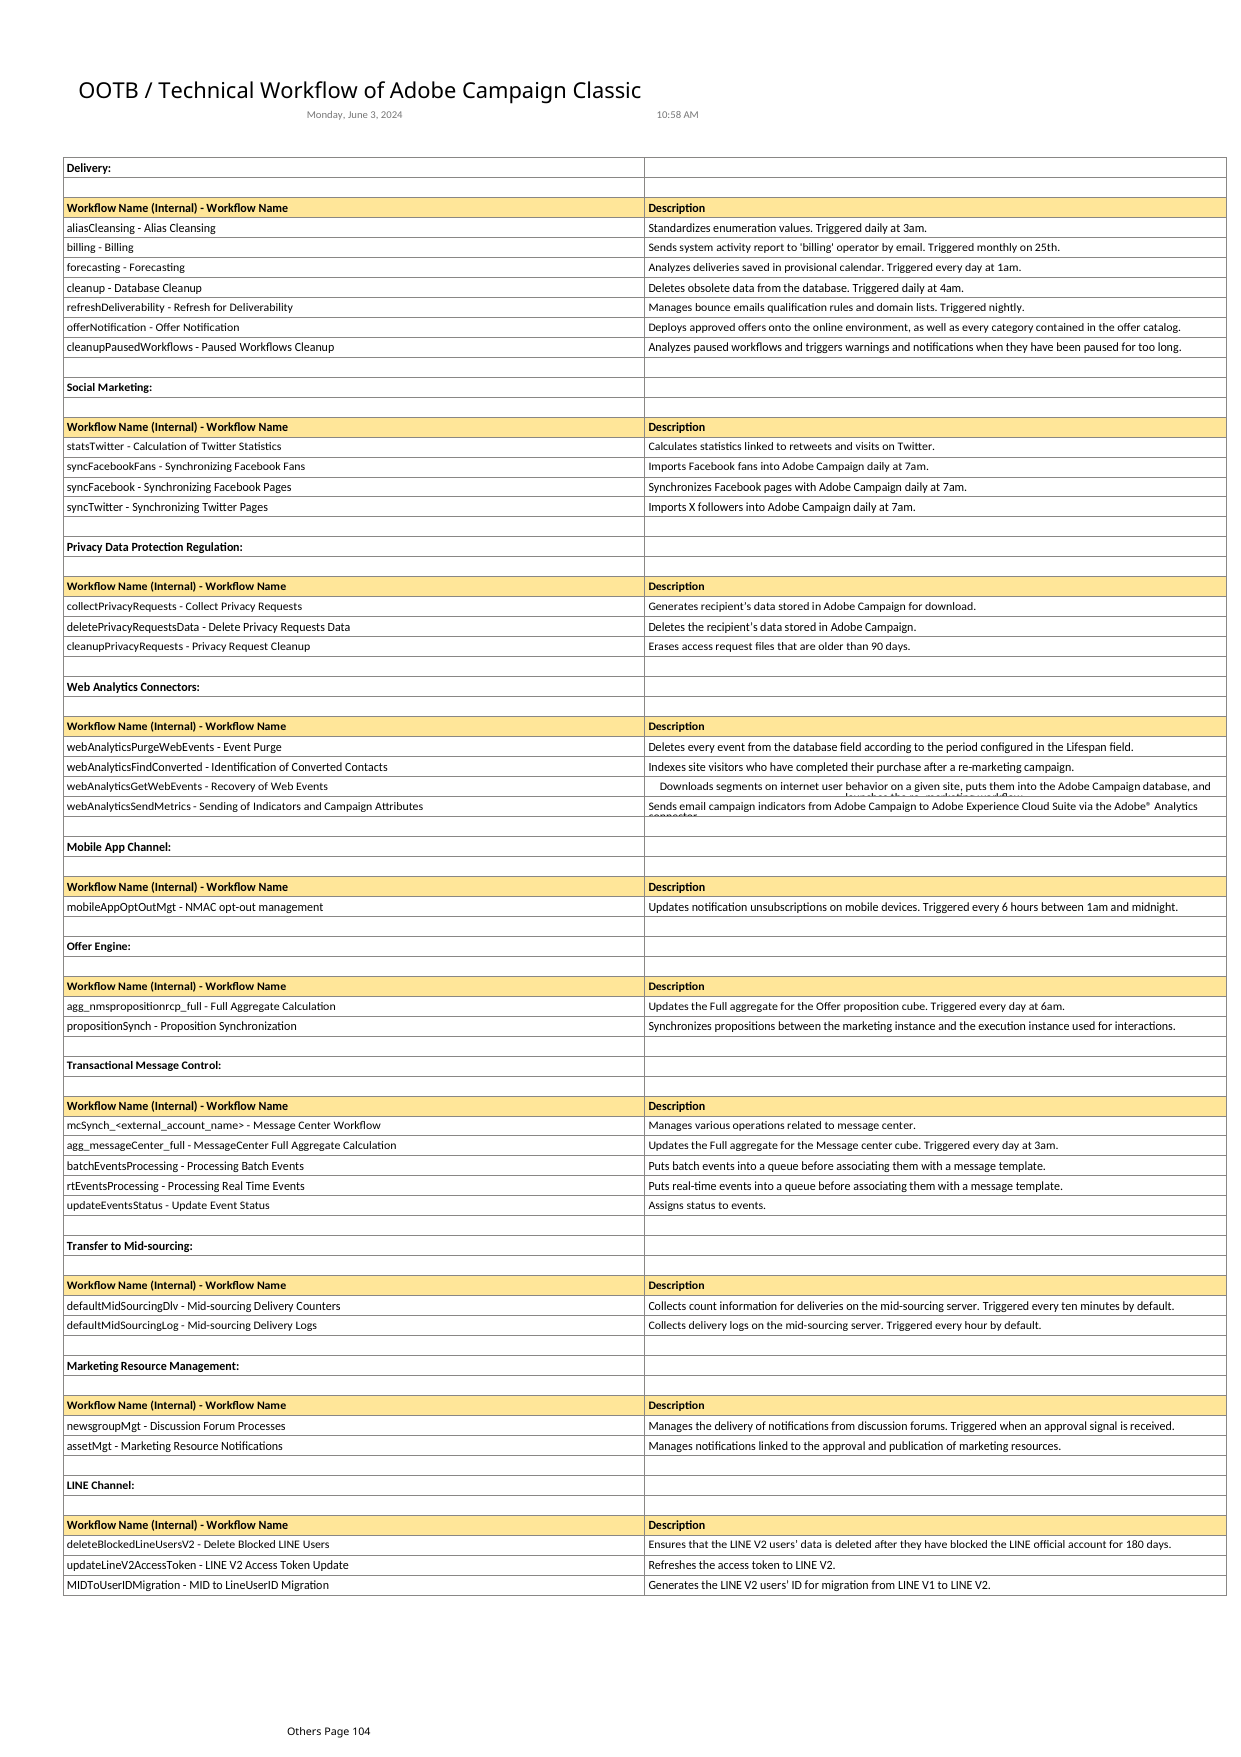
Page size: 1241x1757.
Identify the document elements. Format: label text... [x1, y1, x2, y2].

table_cell Description [645, 577, 1226, 596]
table_cell [64, 1216, 644, 1235]
table_header Delivery: [64, 158, 644, 177]
table_cell mobileAppOptOutMgt - NMAC opt-out management [64, 897, 644, 916]
table_cell [645, 1456, 1226, 1475]
table_cell Deletes the recipient’s data stored in Adobe Campaign. [645, 617, 1226, 636]
table_cell updateEventsStatus - Update Event Status [64, 1196, 644, 1215]
table_cell [645, 697, 1226, 716]
table_cell syncFacebook - Synchronizing Facebook Pages [64, 478, 644, 496]
table_cell Updates notification unsubscriptions on mobile devices. Triggered every 6 hours between 1am and midnight. [645, 897, 1226, 916]
table_cell Deletes obsolete data from the database. Triggered daily at 4am. [645, 278, 1226, 297]
table_cell [645, 358, 1226, 377]
table_header Monday, June 3, 2024 [64, 107, 645, 127]
table_cell [64, 1336, 644, 1355]
table_cell Description [645, 418, 1226, 437]
table_cell Workflow Name (Internal) - Workflow Name [64, 1516, 644, 1535]
table_cell [645, 1236, 1226, 1255]
table_cell Sends email campaign indicators from Adobe Campaign to Adobe Experience Cloud Suite via the Adobe® Analytics connector. [645, 797, 1226, 816]
table_cell Manages various operations related to message center. [645, 1117, 1226, 1135]
table_cell Workflow Name (Internal) - Workflow Name [64, 198, 644, 217]
table_cell [645, 1256, 1226, 1275]
table_cell refreshDeliverability - Refresh for Deliverability [64, 298, 644, 317]
table_cell Synchronizes Facebook pages with Adobe Campaign daily at 7am. [645, 478, 1226, 496]
table_cell Description [645, 1097, 1226, 1116]
table_cell [64, 957, 644, 976]
table_cell Analyzes deliveries saved in provisional calendar. Triggered every day at 1am. [645, 258, 1226, 277]
table_cell [645, 378, 1226, 397]
table_cell Deploys approved offers onto the online environment, as well as every category contained in the offer catalog. [645, 318, 1226, 337]
table_cell Workflow Name (Internal) - Workflow Name [64, 1276, 644, 1295]
table_cell [64, 817, 644, 836]
table_cell [645, 517, 1226, 536]
table_cell Puts batch events into a queue before associating them with a message template. [645, 1156, 1226, 1175]
table_cell [645, 557, 1226, 576]
table_cell billing - Billing [64, 238, 644, 257]
table_cell [64, 358, 644, 377]
table_cell Description [645, 1276, 1226, 1295]
table_cell Workflow Name (Internal) - Workflow Name [64, 1396, 644, 1415]
table_cell [645, 657, 1226, 676]
table_cell defaultMidSourcingDlv - Mid-sourcing Delivery Counters [64, 1296, 644, 1315]
table_cell [64, 1077, 644, 1096]
table_cell [645, 1216, 1226, 1235]
table_cell Collects count information for deliveries on the mid-sourcing server. Triggered every ten minutes by default. [645, 1296, 1226, 1315]
table_header [645, 158, 1226, 177]
table_cell Workflow Name (Internal) - Workflow Name [64, 877, 644, 896]
table_cell Transfer to Mid-sourcing: [64, 1236, 644, 1255]
table_cell syncFacebookFans - Synchronizing Facebook Fans [64, 458, 644, 477]
table_cell Privacy Data Protection Regulation: [64, 537, 644, 556]
table_cell Transactional Message Control: [64, 1057, 644, 1076]
table_cell Description [645, 1396, 1226, 1415]
table_cell [645, 1496, 1226, 1514]
table_cell mcSynch_<external_account_name> - Message Center Workflow [64, 1117, 644, 1135]
table_cell [645, 1037, 1226, 1056]
table_cell rtEventsProcessing - Processing Real Time Events [64, 1176, 644, 1195]
table_cell Description [645, 717, 1226, 736]
table_cell [645, 1376, 1226, 1395]
table_cell batchEventsProcessing - Processing Batch Events [64, 1156, 644, 1175]
table_cell Standardizes enumeration values. Triggered daily at 3am. [645, 218, 1226, 237]
table_cell updateLineV2AccessToken - LINE V2 Access Token Update [64, 1556, 644, 1575]
table_cell [645, 957, 1226, 976]
table_cell [64, 1376, 644, 1395]
table_cell Description [645, 977, 1226, 996]
table_cell Description [645, 1516, 1226, 1535]
table_cell Ensures that the LINE V2 users’ data is deleted after they have blocked the LINE official account for 180 days. [645, 1536, 1226, 1554]
table_cell [64, 517, 644, 536]
table_cell Mobile App Channel: [64, 837, 644, 856]
table_cell collectPrivacyRequests - Collect Privacy Requests [64, 597, 644, 616]
table_cell Generates recipient’s data stored in Adobe Campaign for download. [645, 597, 1226, 616]
table_cell Marketing Resource Management: [64, 1356, 644, 1375]
table_cell [645, 817, 1226, 836]
table_cell [64, 1456, 644, 1475]
table_cell cleanupPausedWorkflows - Paused Workflows Cleanup [64, 338, 644, 357]
table_cell [645, 937, 1226, 956]
table_cell Assigns status to events. [645, 1196, 1226, 1215]
table_cell Description [645, 198, 1226, 217]
table_cell forecasting - Forecasting [64, 258, 644, 277]
table_cell Updates the Full aggregate for the Message center cube. Triggered every day at 3am. [645, 1136, 1226, 1155]
table_cell Workflow Name (Internal) - Workflow Name [64, 1097, 644, 1116]
table_cell newsgroupMgt - Discussion Forum Processes [64, 1416, 644, 1435]
table_cell [645, 1476, 1226, 1495]
table_cell cleanup - Database Cleanup [64, 278, 644, 297]
table_cell [64, 657, 644, 676]
table_cell [64, 557, 644, 576]
table_cell webAnalyticsPurgeWebEvents - Event Purge [64, 737, 644, 756]
table_cell [645, 677, 1226, 696]
table_cell Sends system activity report to 'billing' operator by email. Triggered monthly on 25th. [645, 238, 1226, 257]
table_cell Analyzes paused workflows and triggers warnings and notifications when they have been paused for too long. [645, 338, 1226, 357]
table_cell aliasCleansing - Alias Cleansing [64, 218, 644, 237]
table_cell webAnalyticsFindConverted - Identification of Converted Contacts [64, 757, 644, 776]
table_cell Workflow Name (Internal) - Workflow Name [64, 577, 644, 596]
table_cell [645, 178, 1226, 197]
table_cell [64, 398, 644, 417]
table_cell [64, 1496, 644, 1514]
table_cell Updates the Full aggregate for the Offer proposition cube. Triggered every day at 6am. [645, 997, 1226, 1016]
table_cell cleanupPrivacyRequests - Privacy Request Cleanup [64, 637, 644, 656]
table_cell Deletes every event from the database field according to the period configured in the Lifespan field. [645, 737, 1226, 756]
table_cell Synchronizes propositions between the marketing instance and the execution instance used for interactions. [645, 1017, 1226, 1036]
table_cell [64, 178, 644, 197]
table_cell agg_messageCenter_full - MessageCenter Full Aggregate Calculation [64, 1136, 644, 1155]
table_cell [64, 857, 644, 876]
table_cell agg_nmspropositionrcp_full - Full Aggregate Calculation [64, 997, 644, 1016]
table_cell [64, 1037, 644, 1056]
table_header 10:58 AM [645, 107, 1227, 127]
table_cell webAnalyticsSendMetrics - Sending of Indicators and Campaign Attributes [64, 797, 644, 816]
table_cell Imports X followers into Adobe Campaign daily at 7am. [645, 497, 1226, 516]
table_cell [64, 1256, 644, 1275]
table_cell Downloads segments on internet user behavior on a given site, puts them into the Adobe Campaign database, and launches the re -marketing workflow. [645, 777, 1226, 796]
table_cell [64, 917, 644, 936]
table_cell statsTwitter - Calculation of Twitter Statistics [64, 438, 644, 457]
table_cell Indexes site visitors who have completed their purchase after a re-marketing campaign. [645, 757, 1226, 776]
table_cell Imports Facebook fans into Adobe Campaign daily at 7am. [645, 458, 1226, 477]
table_cell Workflow Name (Internal) - Workflow Name [64, 977, 644, 996]
table_cell Collects delivery logs on the mid-sourcing server. Triggered every hour by default. [645, 1316, 1226, 1335]
table_cell syncTwitter - Synchronizing Twitter Pages [64, 497, 644, 516]
table_cell [645, 537, 1226, 556]
table_cell assetMgt - Marketing Resource Notifications [64, 1436, 644, 1455]
table_cell [645, 1356, 1226, 1375]
table_cell Puts real-time events into a queue before associating them with a message template. [645, 1176, 1226, 1195]
table_cell deleteBlockedLineUsersV2 - Delete Blocked LINE Users [64, 1536, 644, 1554]
table_cell [645, 917, 1226, 936]
table_cell LINE Channel: [64, 1476, 644, 1495]
table_cell [645, 837, 1226, 856]
table_cell MIDToUserIDMigration - MID to LineUserID Migration [64, 1576, 644, 1595]
table_cell webAnalyticsGetWebEvents - Recovery of Web Events [64, 777, 644, 796]
table_cell defaultMidSourcingLog - Mid-sourcing Delivery Logs [64, 1316, 644, 1335]
table_cell [64, 697, 644, 716]
table_cell [645, 1336, 1226, 1355]
table_cell [645, 857, 1226, 876]
table_cell propositionSynch - Proposition Synchronization [64, 1017, 644, 1036]
table_cell Calculates statistics linked to retweets and visits on Twitter. [645, 438, 1226, 457]
table_cell deletePrivacyRequestsData - Delete Privacy Requests Data [64, 617, 644, 636]
table_cell Refreshes the access token to LINE V2. [645, 1556, 1226, 1575]
table_cell Workflow Name (Internal) - Workflow Name [64, 717, 644, 736]
table_cell Generates the LINE V2 users’ ID for migration from LINE V1 to LINE V2. [645, 1576, 1226, 1595]
table_cell [645, 1057, 1226, 1076]
table_cell Workflow Name (Internal) - Workflow Name [64, 418, 644, 437]
table_cell Web Analytics Connectors: [64, 677, 644, 696]
table_cell Description [645, 877, 1226, 896]
table_cell Erases access request files that are older than 90 days. [645, 637, 1226, 656]
table_cell Manages notifications linked to the approval and publication of marketing resources. [645, 1436, 1226, 1455]
table_cell Offer Engine: [64, 937, 644, 956]
table_cell offerNotification - Offer Notification [64, 318, 644, 337]
text OOTB / Technical Workflow of Adobe Campaign Classic [78, 79, 1237, 104]
table_cell Social Marketing: [64, 378, 644, 397]
table_cell [645, 1077, 1226, 1096]
table_cell Manages bounce emails qualification rules and domain lists. Triggered nightly. [645, 298, 1226, 317]
table_cell Manages the delivery of notifications from discussion forums. Triggered when an approval signal is received. [645, 1416, 1226, 1435]
table_cell [645, 398, 1226, 417]
